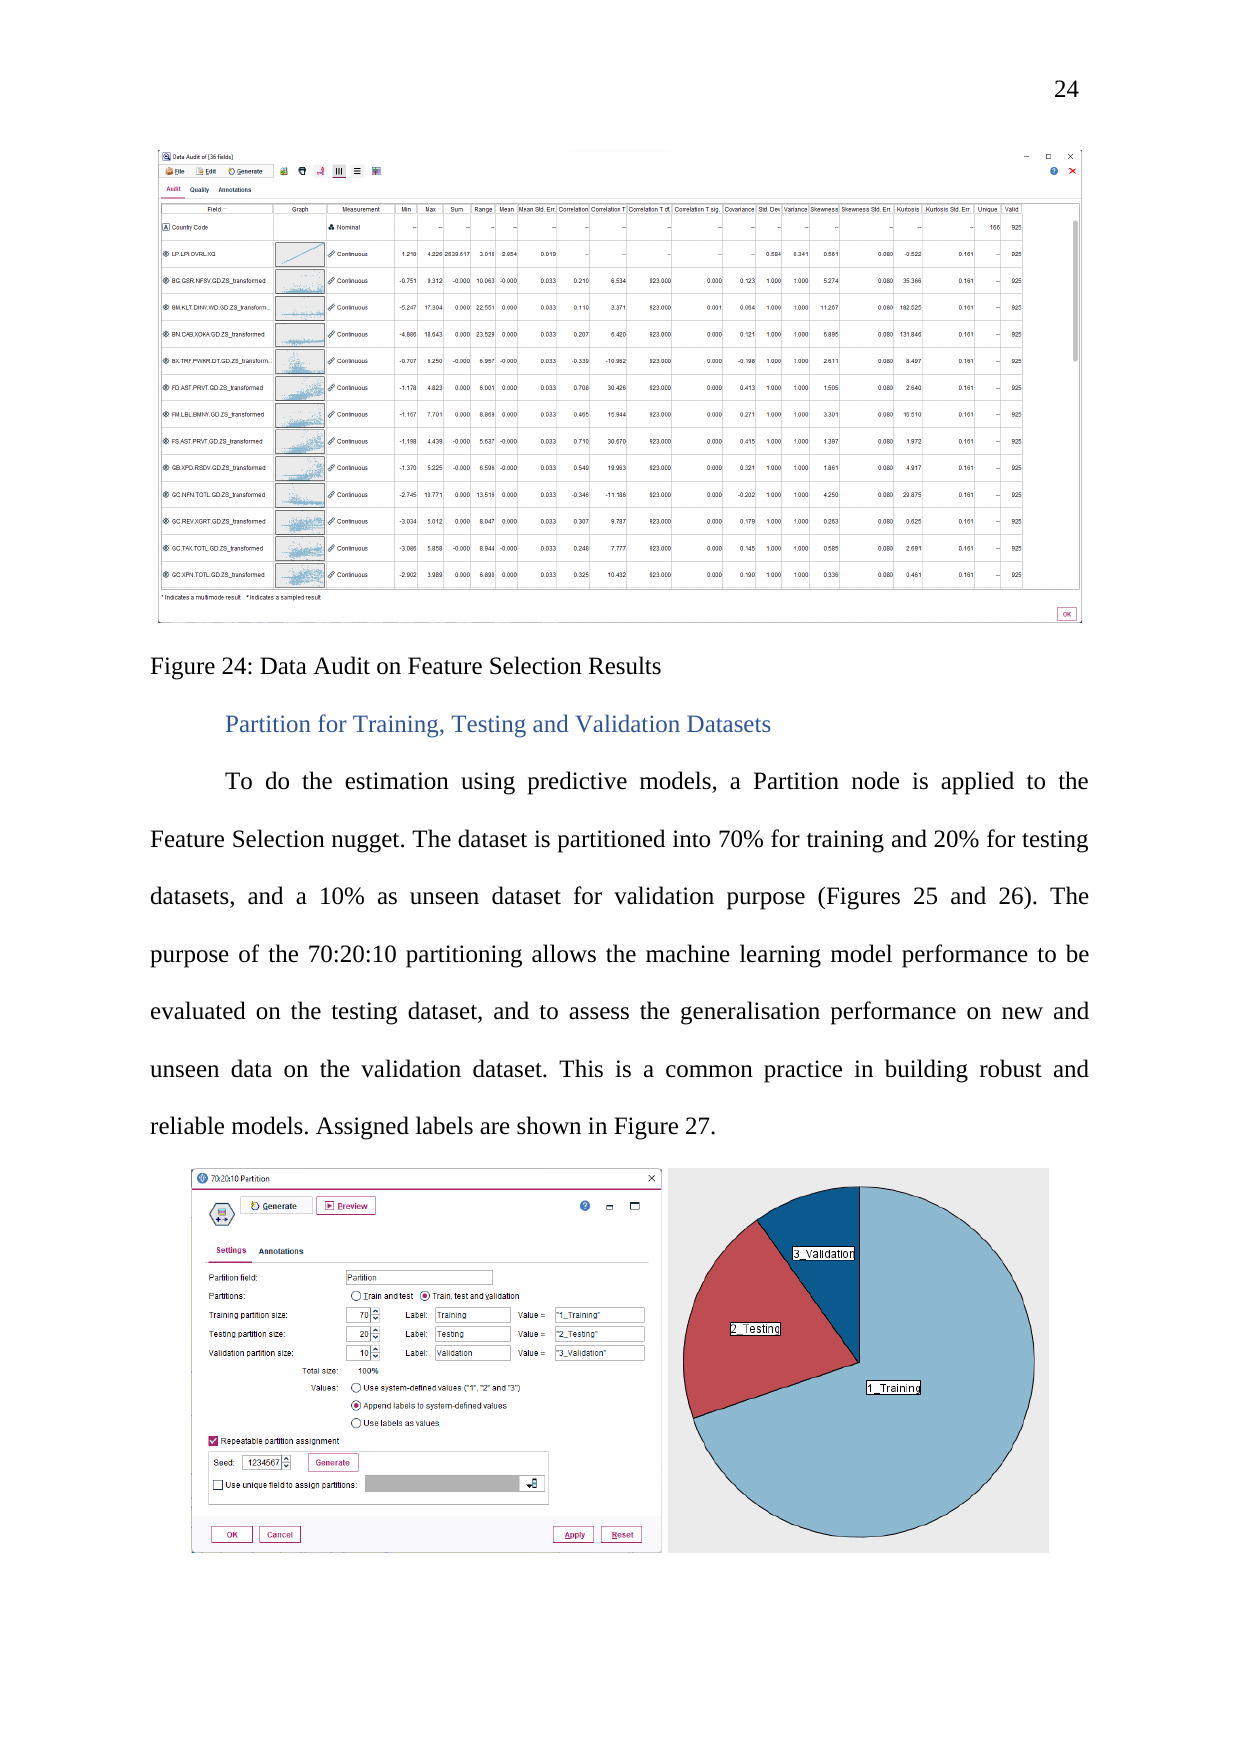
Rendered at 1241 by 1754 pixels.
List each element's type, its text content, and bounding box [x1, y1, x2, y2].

text To do the estimation using predictive models, a Partition node is applied to the Feature Selection nugget. The dataset is partitioned into 70% for training and 20% for testing datasets, and a 10% as unseen dataset for validation purpose (Figures 25 and 26). The purpose of the 70:20:10 partitioning allows the machine learning model performance to be evaluated on the testing dataset, and to assess the generalisation performance on new and unseen data on the validation dataset. This is a common practice in building robust and reliable models. Assigned labels are shown in Figure 27. [150, 766, 1090, 1140]
subtitle Partition for Training, Testing and Validation Datasets [225, 709, 1090, 737]
text Figure 24: Data Audit on Feature Selection Results [150, 651, 1090, 680]
picture [191, 1168, 662, 1553]
picture [667, 1168, 1049, 1553]
picture [158, 150, 1082, 623]
